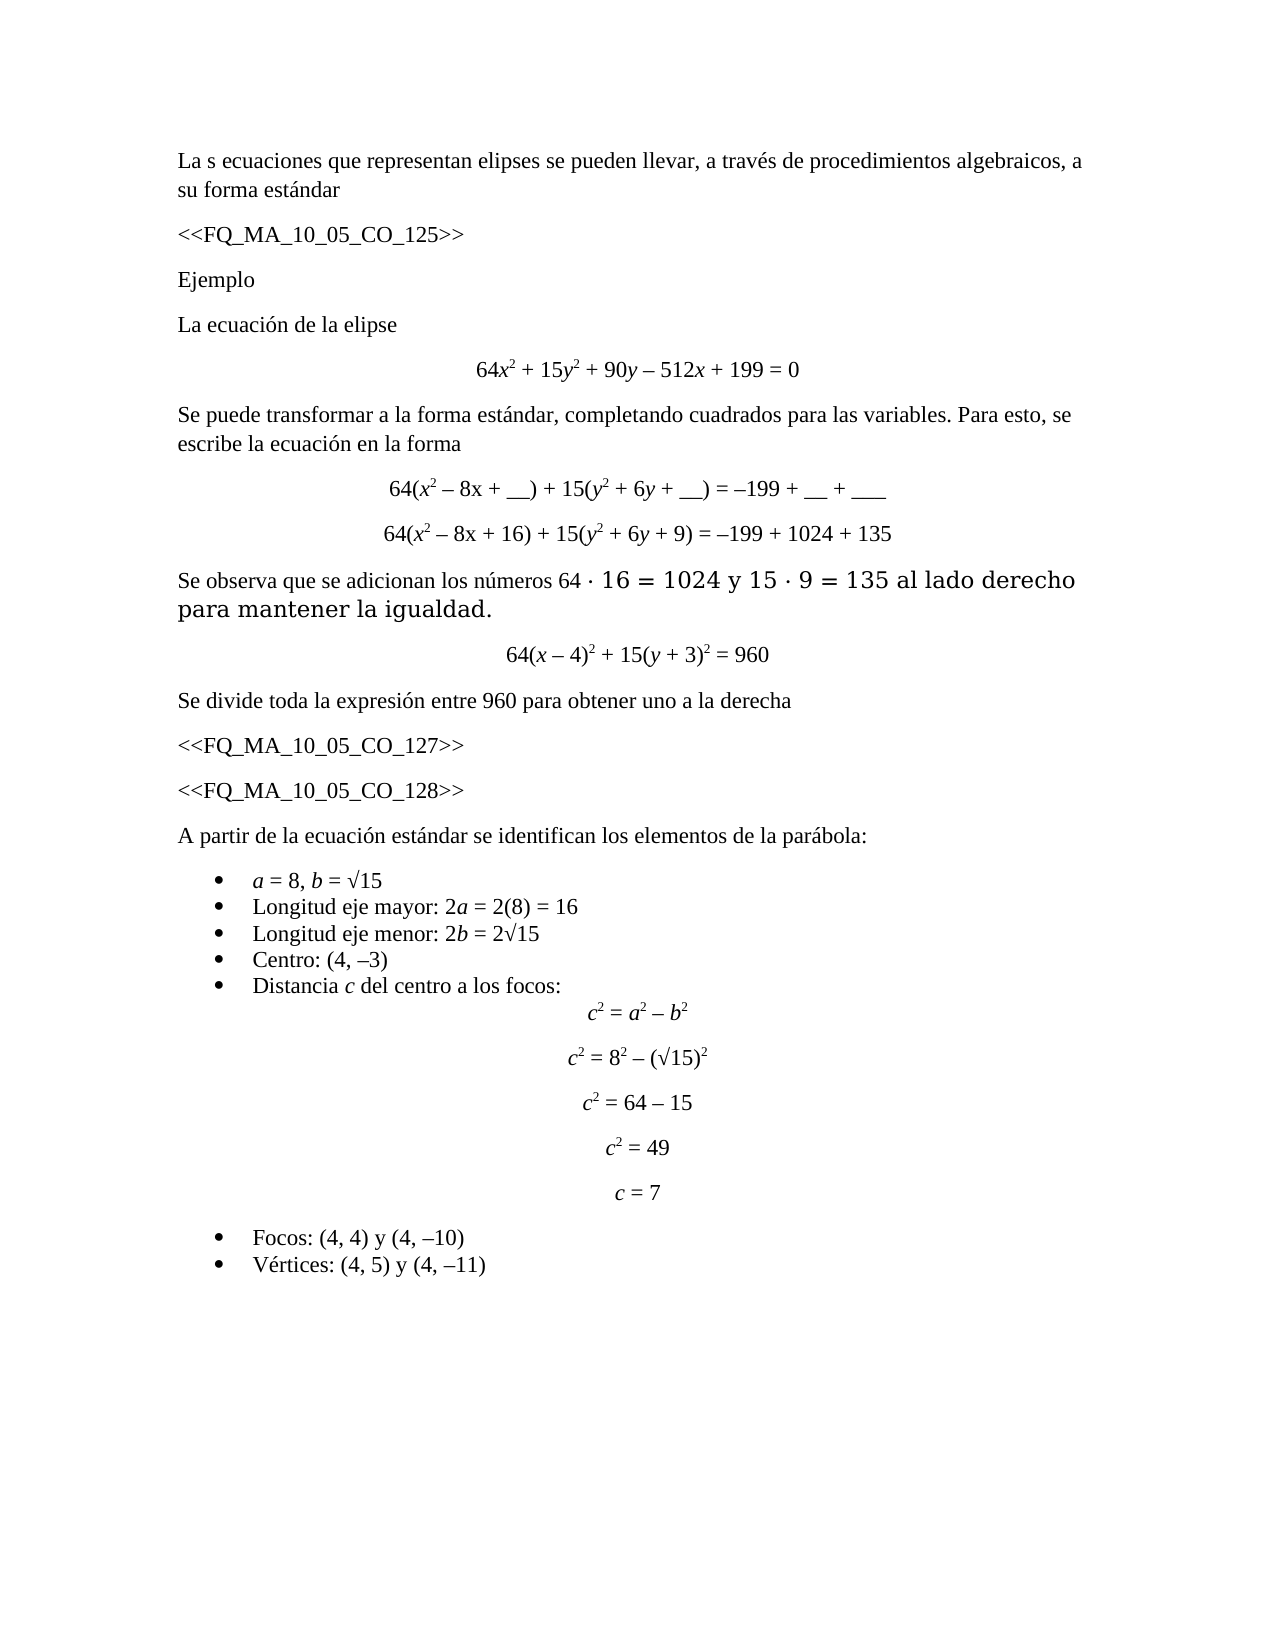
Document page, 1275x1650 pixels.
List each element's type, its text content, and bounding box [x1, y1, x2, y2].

text <<FQ_MA_10_05_CO_125>> [177, 221, 1098, 247]
text 64(x – 4)2 + 15(y + 3)2 = 960 [177, 642, 1098, 668]
text A partir de la ecuación estándar se identifican los elementos de la parábola: [177, 822, 1098, 848]
list Longitud eje menor: 2b = 2√15 [215, 920, 1098, 946]
list a = 8, b = √15 [215, 867, 1098, 893]
text c = 7 [177, 1179, 1098, 1206]
text Se puede transformar a la forma estándar, completando cuadrados para las variables. Para esto, se escribe la ecuación en la forma [177, 402, 1098, 456]
text c2 = 64 – 15 [177, 1089, 1098, 1115]
text 64(x2 – 8x + __) + 15(y2 + 6y + __) = –199 + __ + ___ [177, 475, 1098, 501]
list Vértices: (4, 5) y (4, –11) [215, 1251, 1098, 1277]
text 64x2 + 15y2 + 90y – 512x + 199 = 0 [177, 356, 1098, 383]
text <<FQ_MA_10_05_CO_128>> [177, 777, 1098, 803]
text Ejemplo [177, 266, 1098, 293]
list Distancia c del centro a los focos: [215, 972, 1098, 999]
list Centro: (4, –3) [215, 946, 1098, 972]
text c2 = 49 [177, 1134, 1098, 1161]
text 64(x2 – 8x + 16) + 15(y2 + 6y + 9) = –199 + 1024 + 135 [177, 520, 1098, 547]
text Se observa que se adicionan los números 64 ⋅ 16 = 1024 y 15 ⋅ 9 = 135 al lado derecho para mantener la igualdad. [177, 565, 1098, 623]
list Longitud eje mayor: 2a = 2(8) = 16 [215, 893, 1098, 920]
text La ecuación de la elipse [177, 311, 1098, 338]
text <<FQ_MA_10_05_CO_127>> [177, 732, 1098, 758]
text c2 = 82 – (√15)2 [177, 1044, 1098, 1070]
text Se divide toda la expresión entre 960 para obtener uno a la derecha [177, 687, 1098, 713]
list Focos: (4, 4) y (4, –10) [215, 1224, 1098, 1251]
text c2 = a2 – b2 [177, 999, 1098, 1025]
text La s ecuaciones que representan elipses se pueden llevar, a través de procedimientos algebraicos, a su forma estándar [177, 148, 1098, 202]
